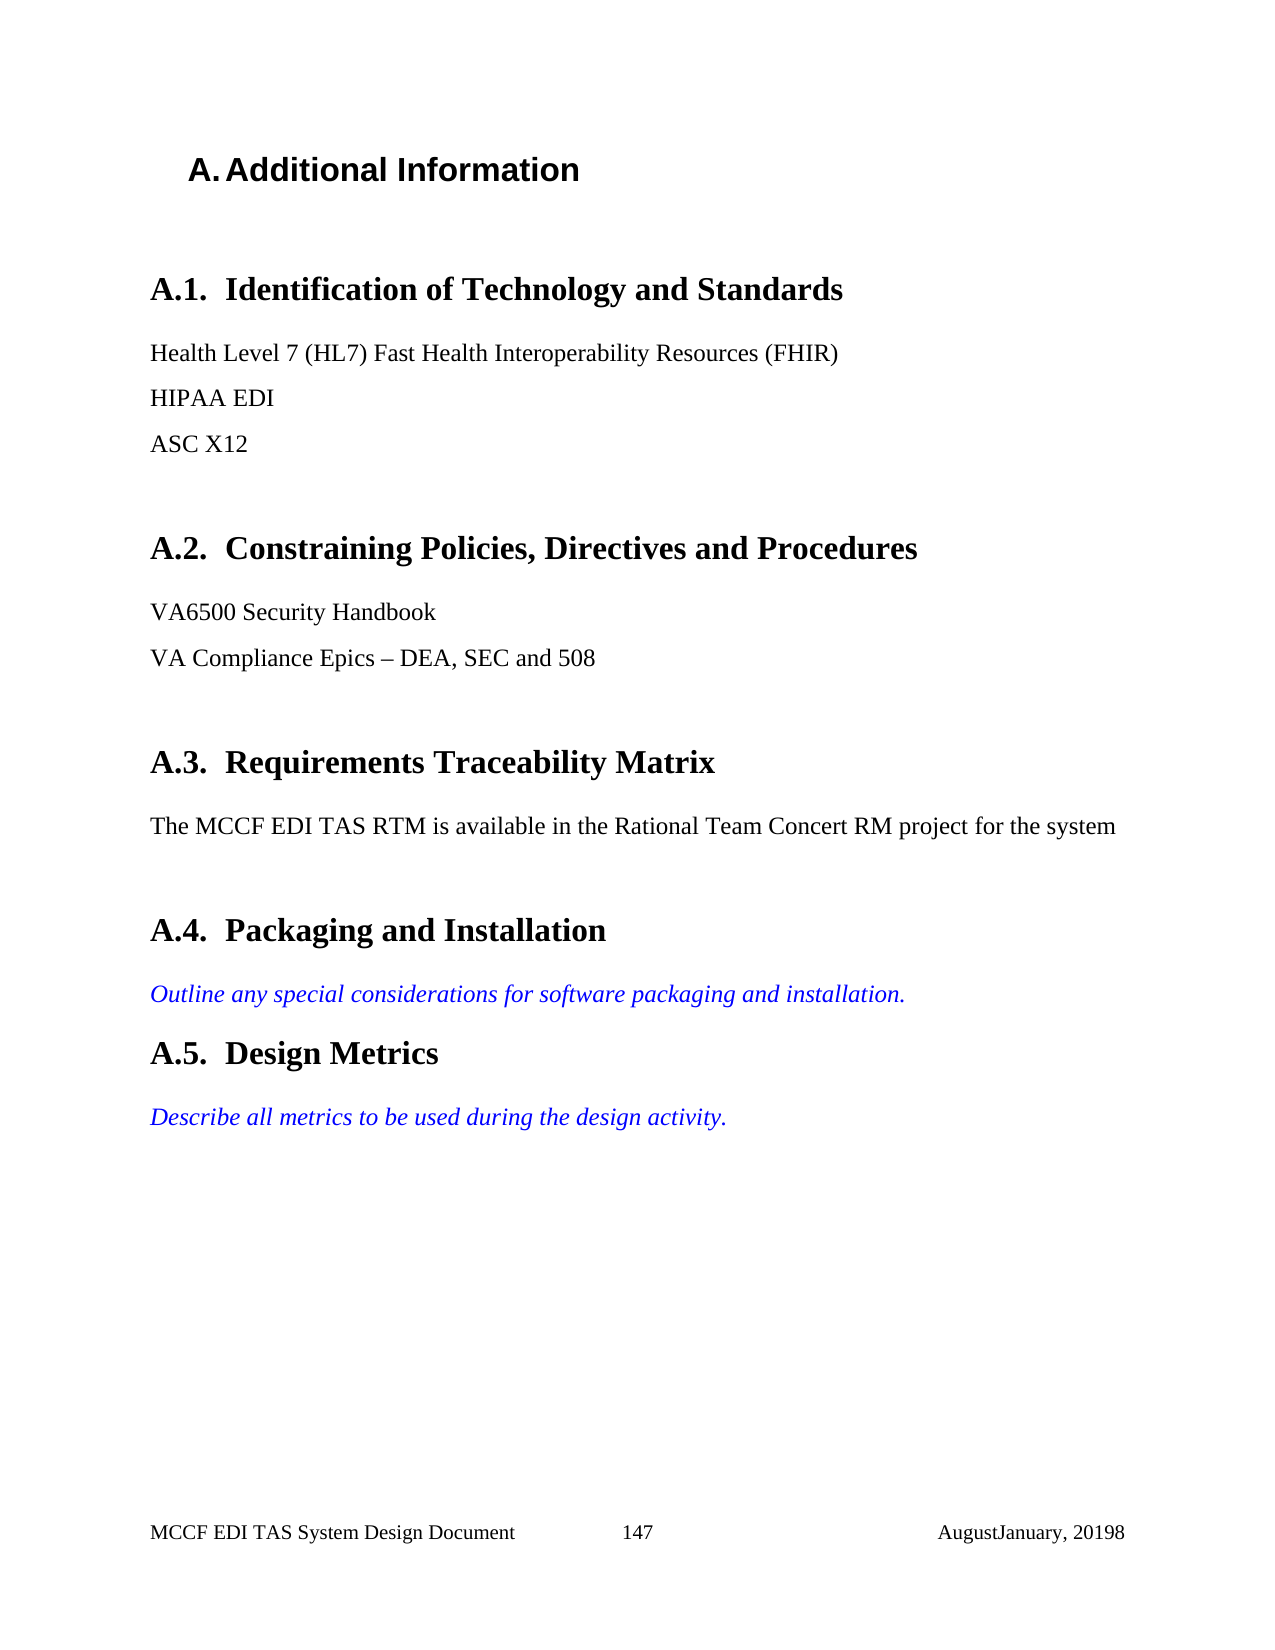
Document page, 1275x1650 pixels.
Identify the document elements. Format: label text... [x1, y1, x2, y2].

text Additional Information [187, 150, 1125, 188]
text Health Level 7 (HL7) Fast Health Interoperability Resources (FHIR) [150, 338, 1125, 367]
text Design Metrics [150, 1033, 1125, 1071]
text Describe all metrics to be used during the design activity. [150, 1102, 1125, 1131]
text VA6500 Security Handbook [150, 597, 1125, 626]
text Identification of Technology and Standards [150, 269, 1125, 307]
text VA Compliance Epics – DEA, SEC and 508 [150, 643, 1125, 671]
text Outline any special considerations for software packaging and installation. [150, 979, 1125, 1008]
text HIPAA EDI [150, 383, 1125, 412]
text Packaging and Installation [150, 910, 1125, 949]
text ASC X12 [150, 429, 1125, 458]
text Constraining Policies, Directives and Procedures [150, 528, 1125, 566]
text Requirements Traceability Matrix [150, 742, 1125, 780]
text The MCCF EDI TAS RTM is available in the Rational Team Concert RM project for the system [150, 811, 1125, 840]
